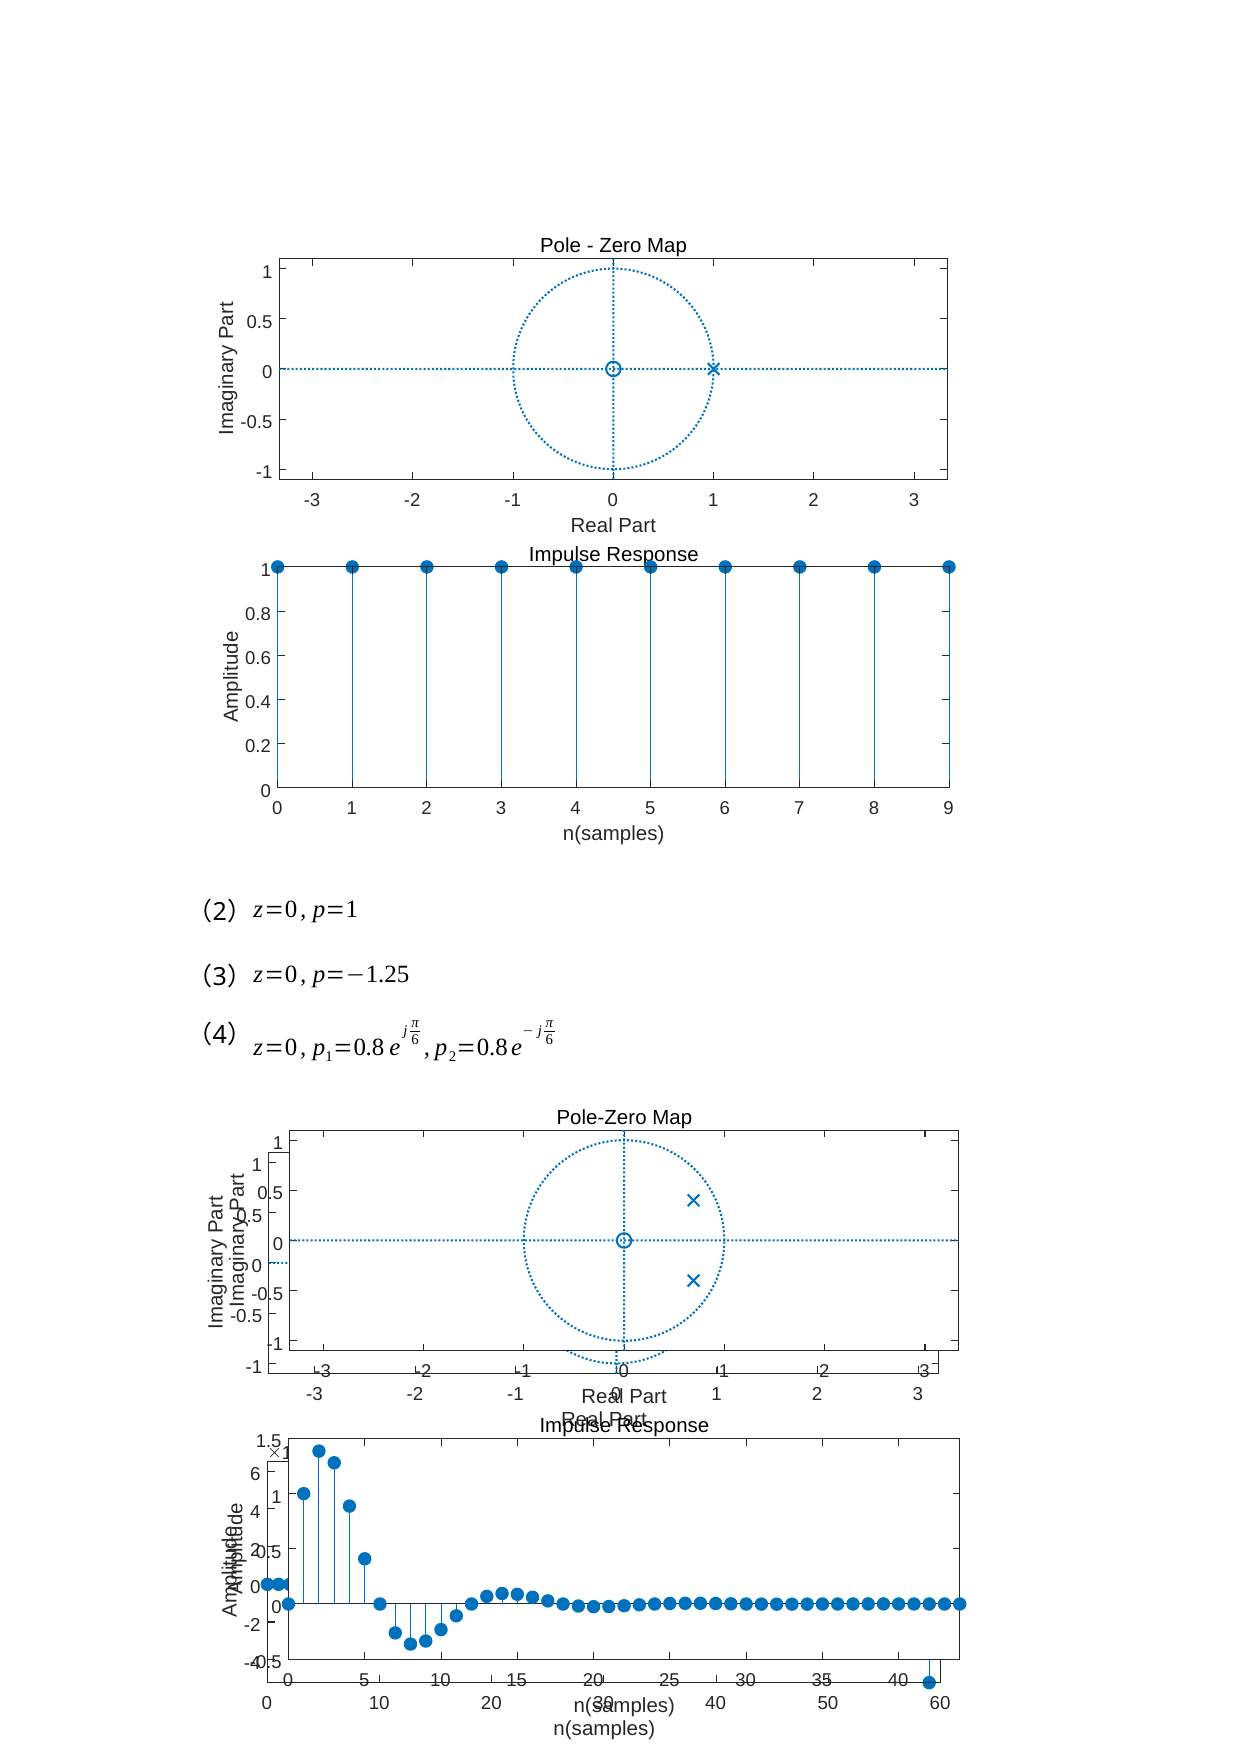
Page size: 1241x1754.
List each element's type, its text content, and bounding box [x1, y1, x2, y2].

text （3） [187, 942, 1053, 1007]
text （2） [187, 162, 1053, 942]
text （4） [187, 1007, 1053, 1072]
